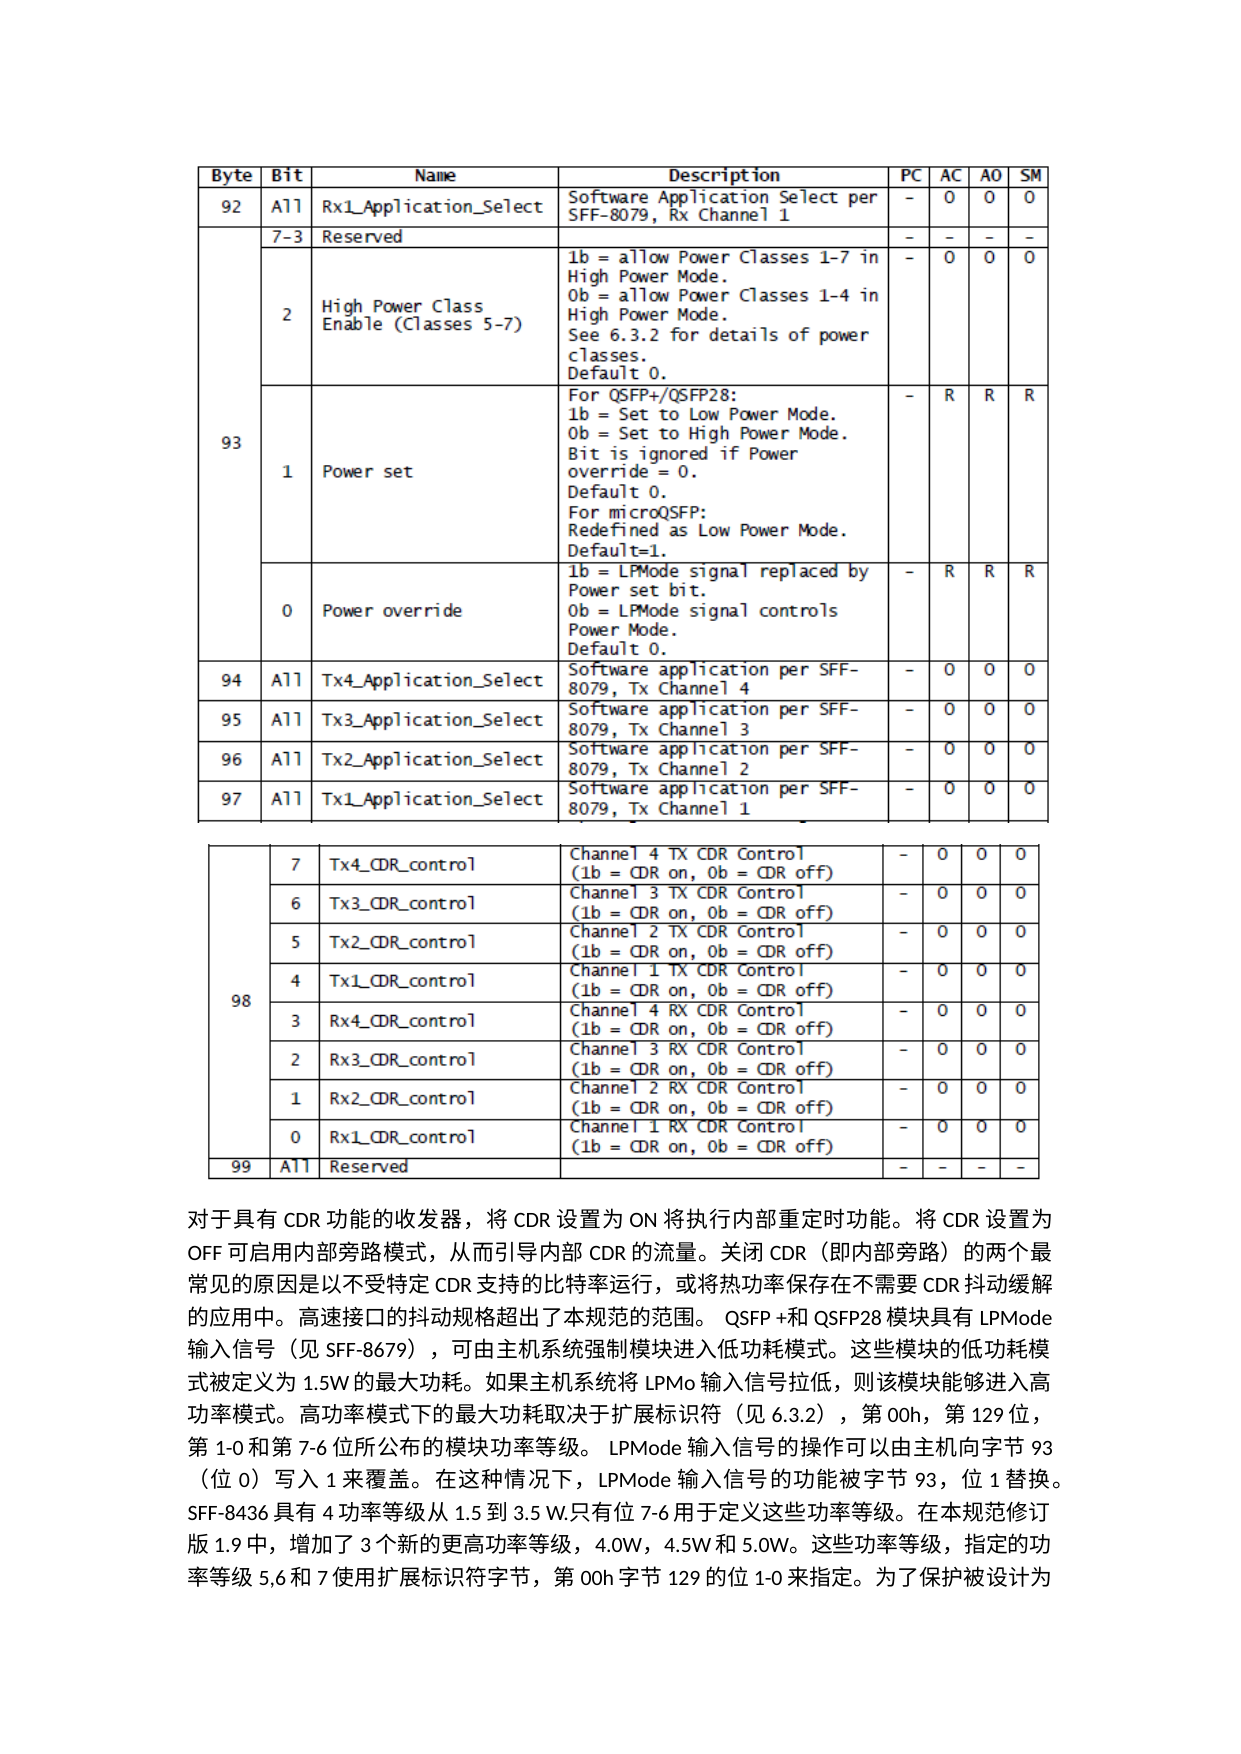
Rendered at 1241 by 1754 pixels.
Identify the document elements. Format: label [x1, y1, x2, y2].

picture [187, 844, 1053, 1186]
picture [187, 162, 1053, 823]
text [187, 1202, 1053, 1592]
